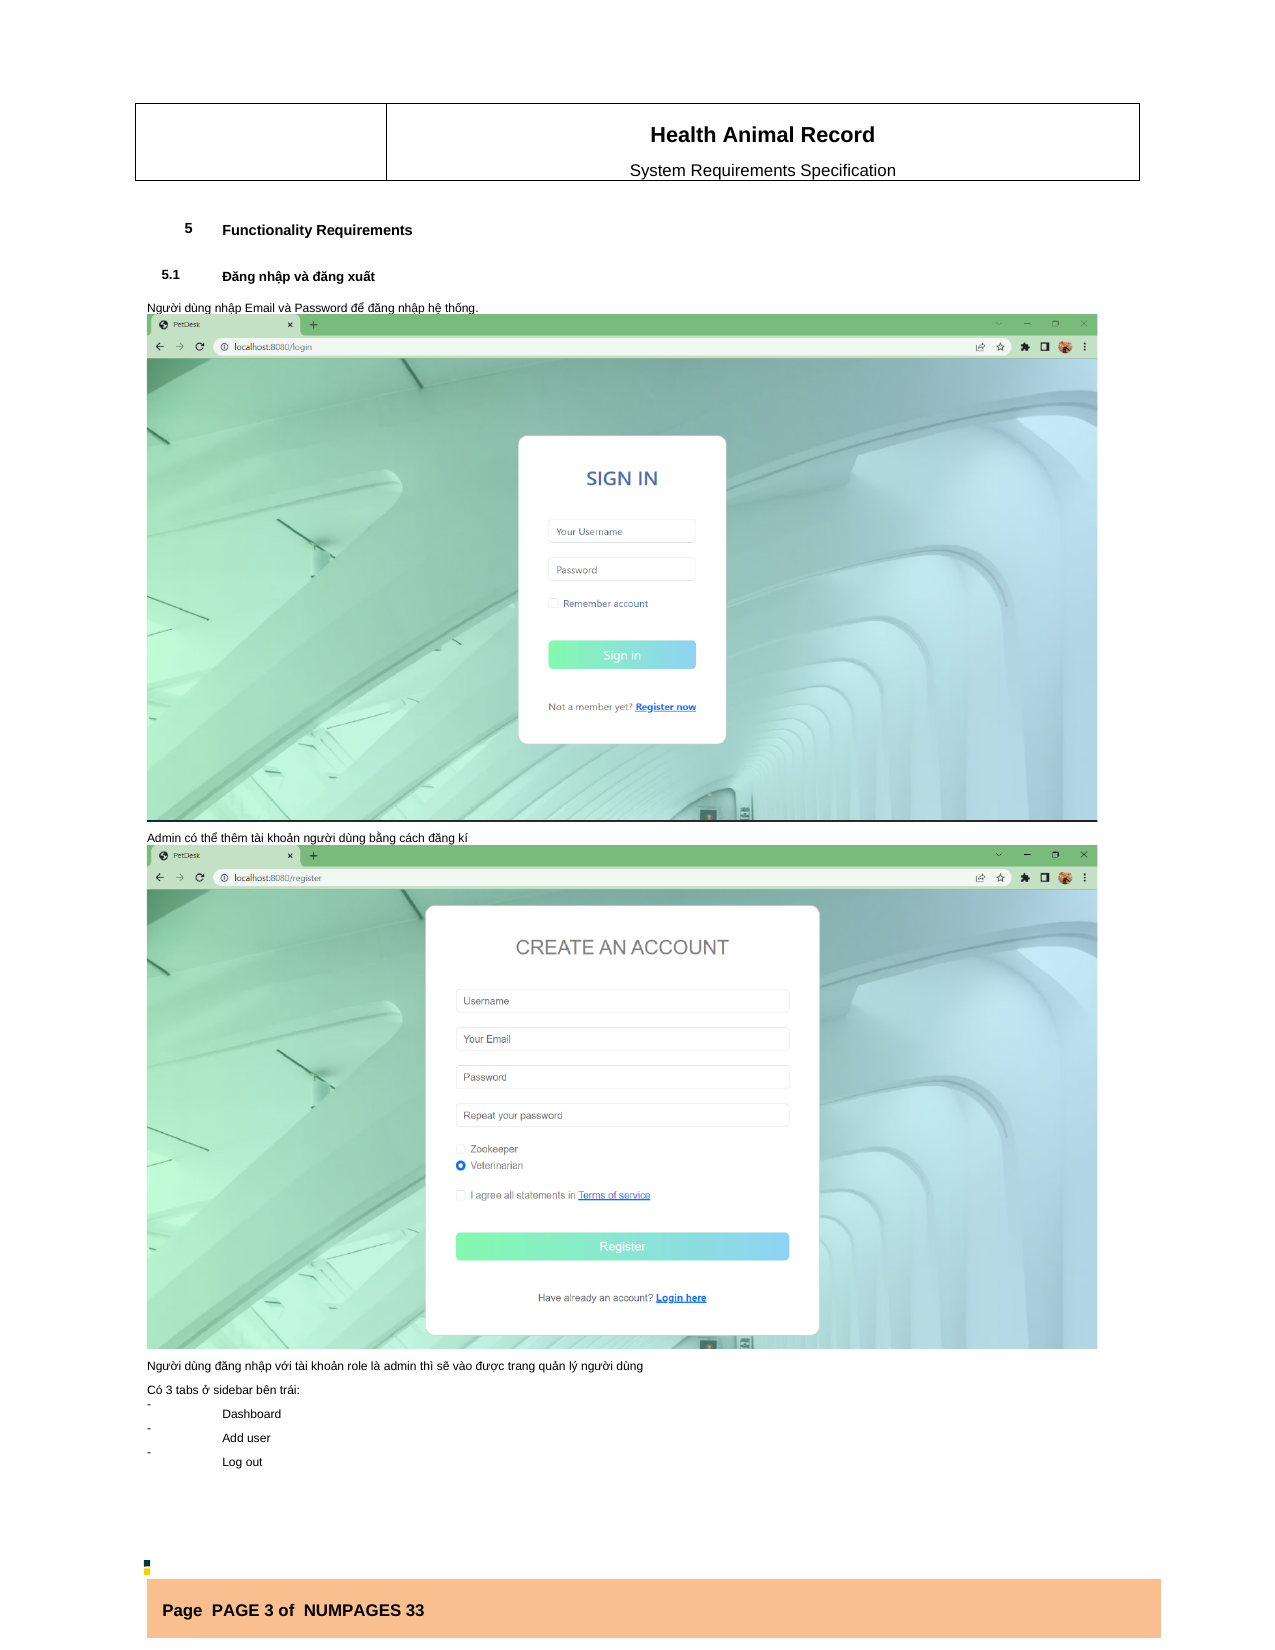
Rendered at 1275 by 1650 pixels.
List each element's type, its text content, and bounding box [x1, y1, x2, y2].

picture [146, 314, 1098, 822]
text Người dùng nhập Email và Password để đăng nhập hệ thống. [147, 291, 1128, 314]
list Log out [147, 1445, 1128, 1469]
text Admin có thể thêm tài khoản người dùng bằng cách đăng kí [147, 821, 1128, 845]
subtitle Đăng nhập và đăng xuất [161, 251, 1128, 284]
text Người dùng đăng nhập với tài khoản role là admin thì sẽ vào được trang quản lý người dùng [147, 1349, 1128, 1373]
subtitle Functionality Requirements [184, 205, 1128, 238]
text Có 3 tabs ở sidebar bên trái: [147, 1373, 1128, 1397]
list Dashboard [147, 1397, 1128, 1421]
list Add user [147, 1421, 1128, 1445]
picture [146, 845, 1098, 1349]
